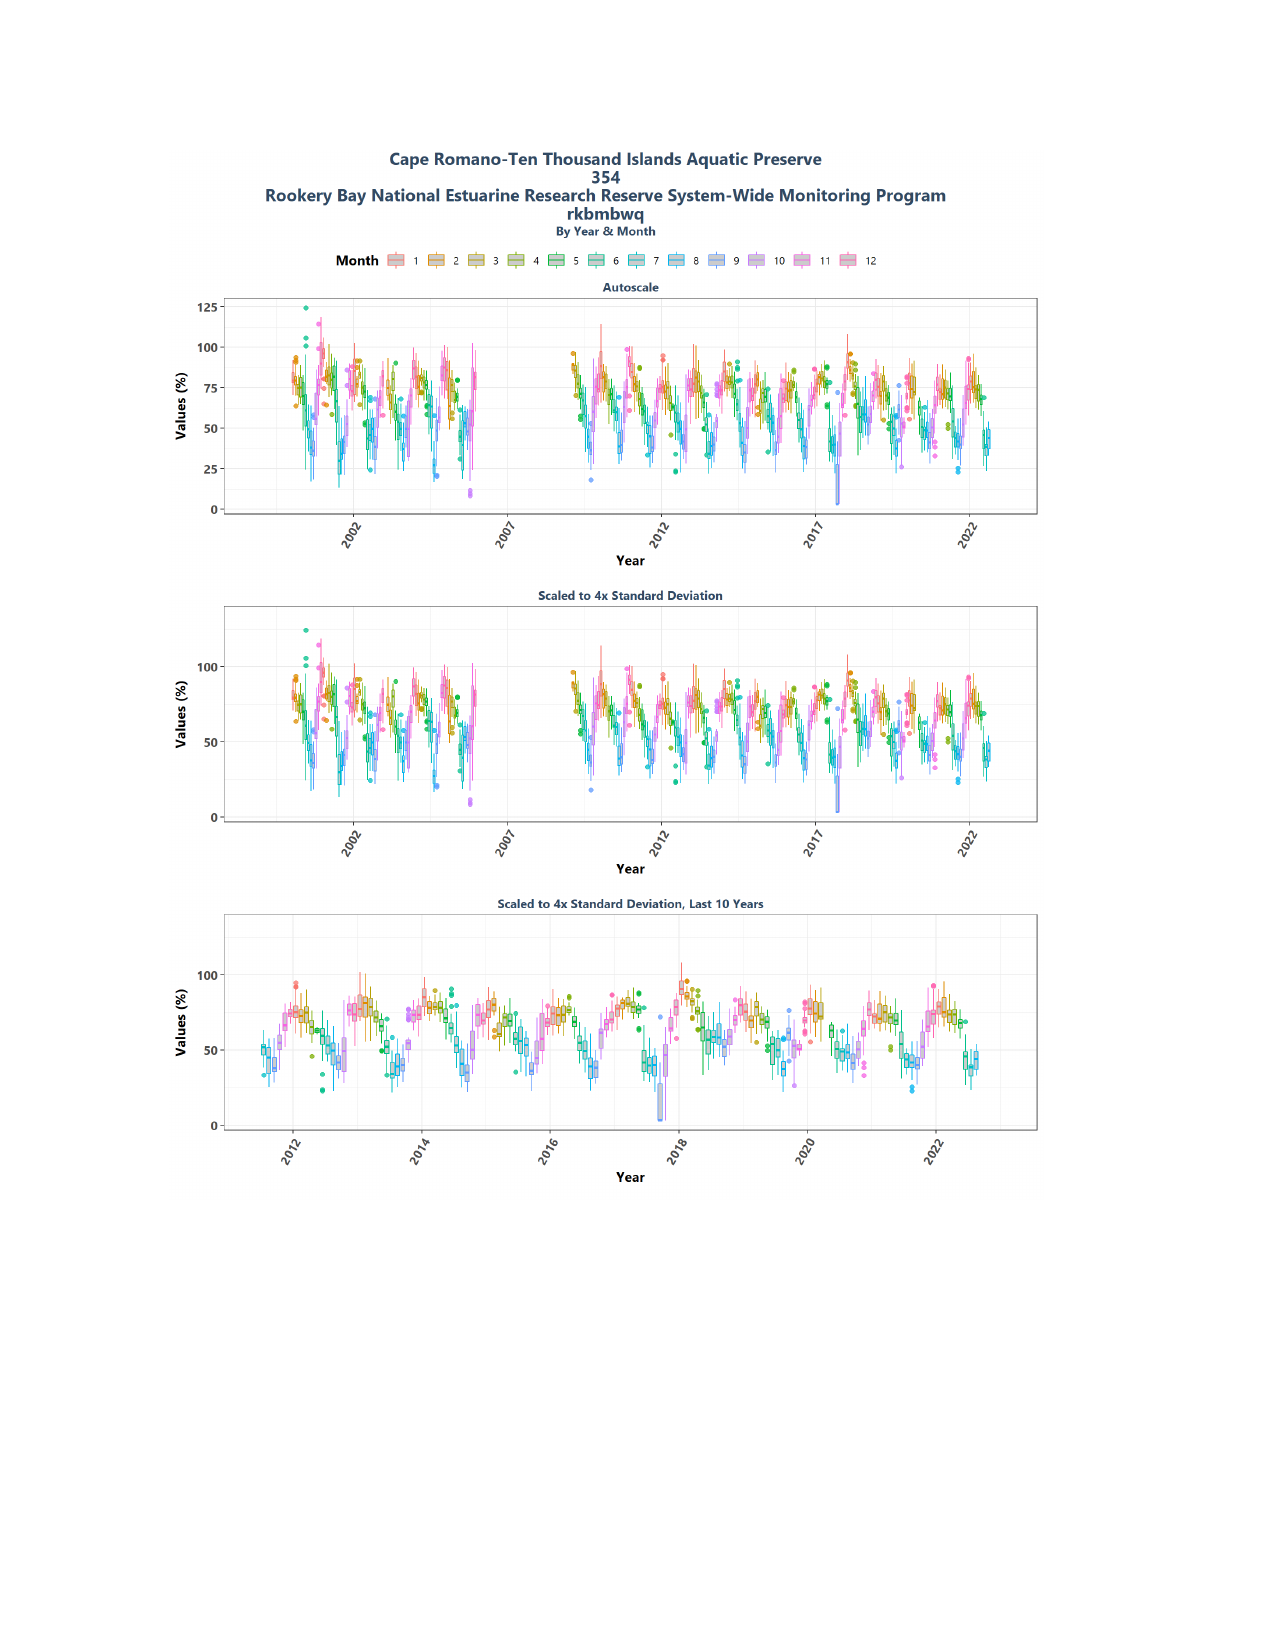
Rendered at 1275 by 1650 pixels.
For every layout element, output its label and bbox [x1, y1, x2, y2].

picture [168, 150, 1044, 1200]
